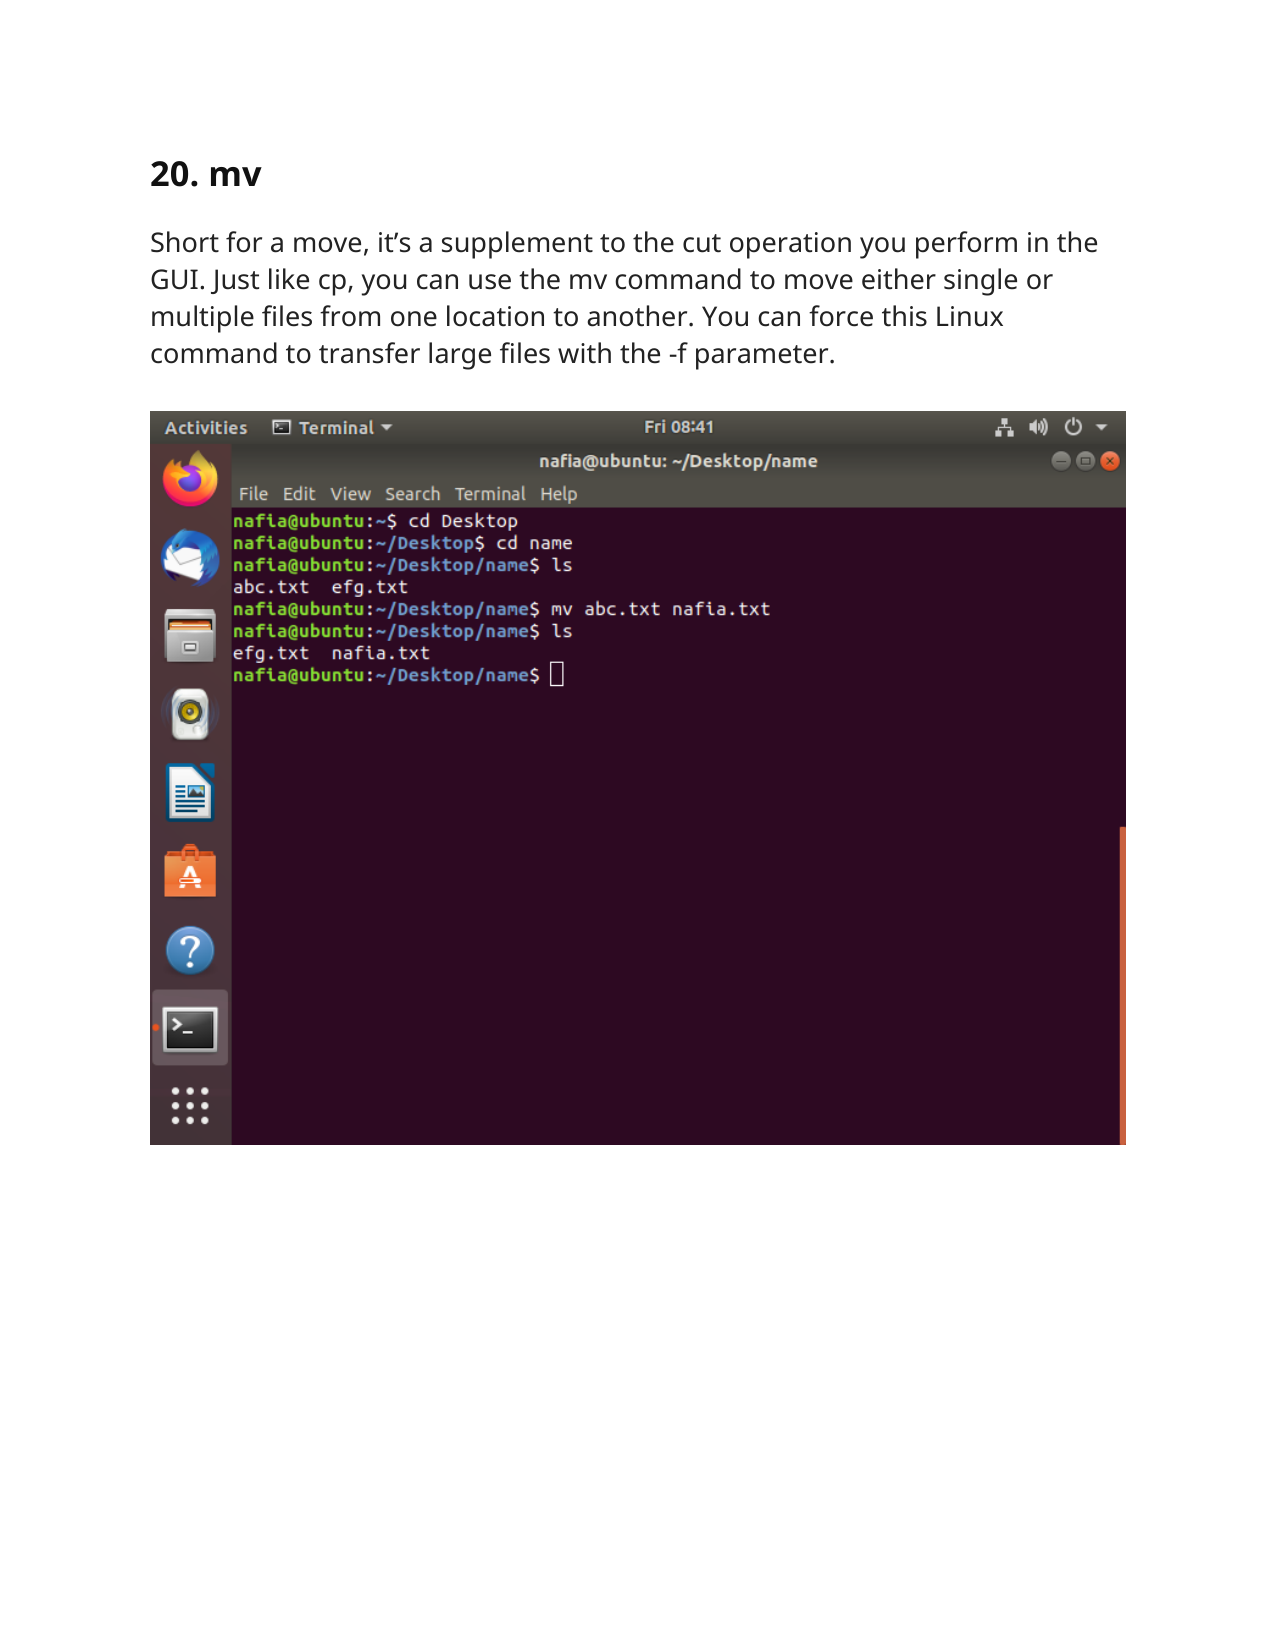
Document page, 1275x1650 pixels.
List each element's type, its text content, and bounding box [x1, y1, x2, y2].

text Short for a move, it’s a supplement to the cut operation you perform in the GUI. Just like cp, you can use the mv command to move either single or multiple files from one location to another. You can force this Linux command to transfer large files with the -f parameter. [150, 223, 1125, 371]
text 20. mv [150, 150, 1125, 197]
picture [150, 411, 1126, 1145]
